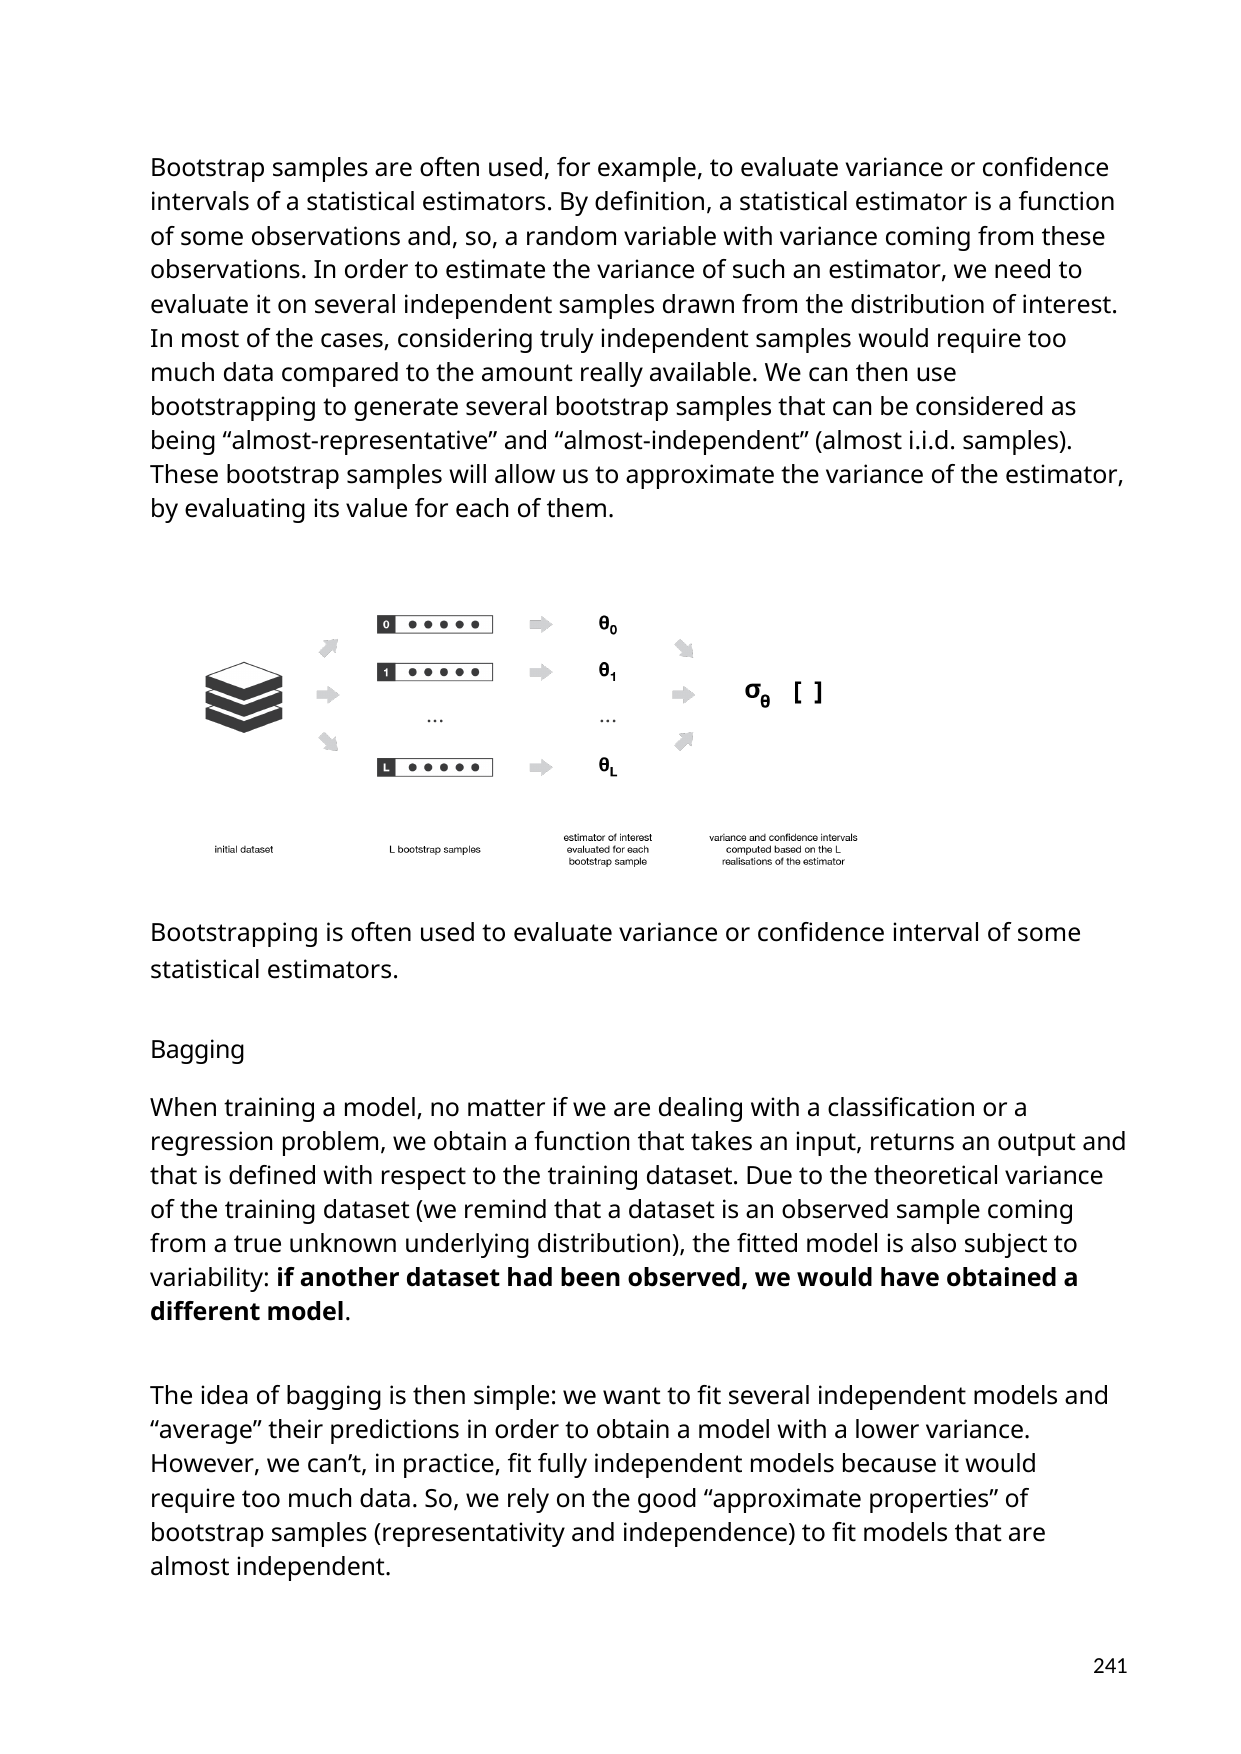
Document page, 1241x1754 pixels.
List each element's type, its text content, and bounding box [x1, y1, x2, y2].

picture [150, 578, 901, 896]
text Bootstrap samples are often used, for example, to evaluate variance or confidence intervals of a statistical estimators. By definition, a statistical estimator is a function of some observations and, so, a random variable with variance coming from these observations. In order to estimate the variance of such an estimator, we need to evaluate it on several independent samples drawn from the distribution of interest. In most of the cases, considering truly independent samples would require too much data compared to the amount really available. We can then use bootstrapping to generate several bootstrap samples that can be considered as being “almost-representative” and “almost-independent” (almost i.i.d. samples). These bootstrap samples will allow us to approximate the variance of the estimator, by evaluating its value for each of them. [150, 150, 1128, 525]
text The idea of bagging is then simple: we want to fit several independent models and “average” their predictions in order to obtain a model with a lower variance. However, we can’t, in practice, fit fully independent models because it would require too much data. So, we rely on the good “approximate properties” of bootstrap samples (representativity and independence) to fit models that are almost independent. [150, 1378, 1128, 1582]
text Bootstrapping is often used to evaluate variance or confidence interval of some statistical estimators. [150, 915, 1128, 986]
text When training a model, no matter if we are dealing with a classification or a regression problem, we obtain a function that takes an input, returns an output and that is defined with respect to the training dataset. Due to the theoretical variance of the training dataset (we remind that a dataset is an observed sample coming from a true unknown underlying distribution), the fitted model is also subject to variability: if another dataset had been observed, we would have obtained a different model. [150, 1089, 1128, 1328]
subtitle Bagging [150, 1031, 1128, 1065]
